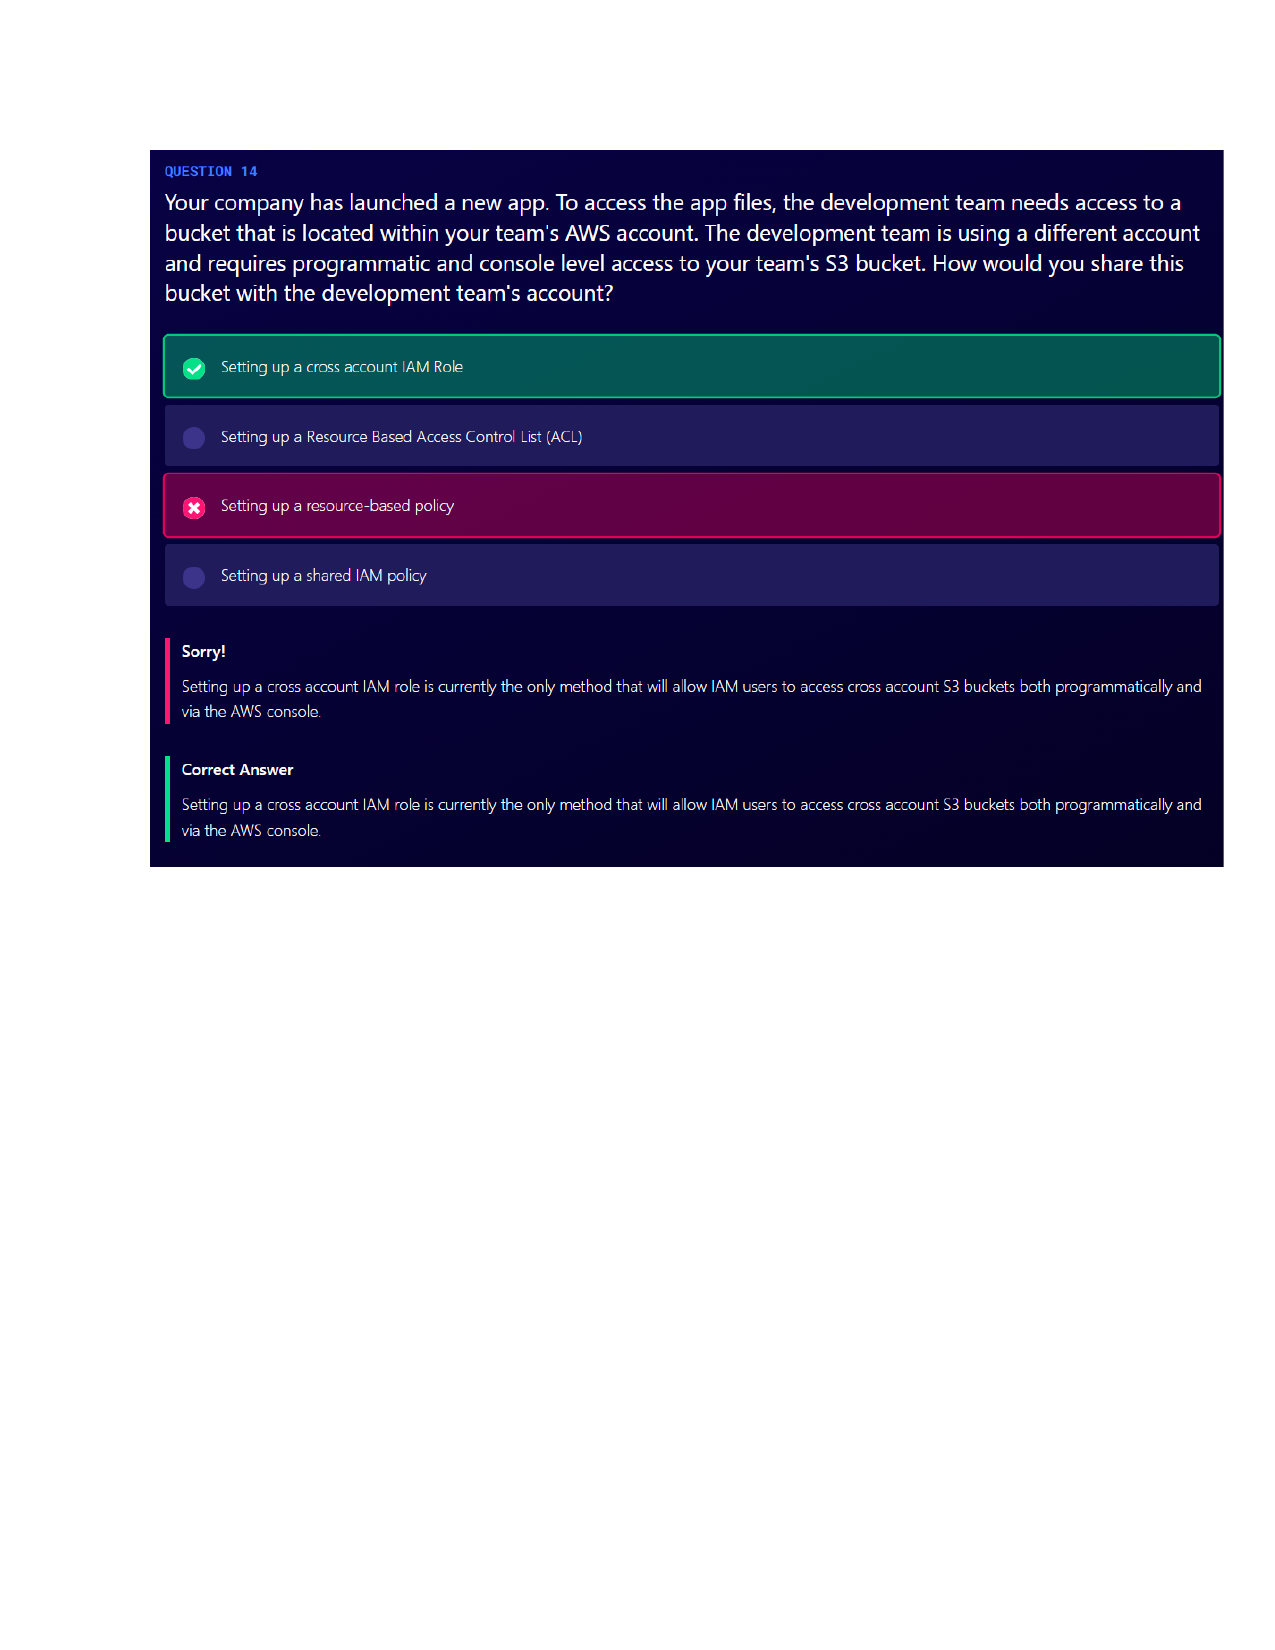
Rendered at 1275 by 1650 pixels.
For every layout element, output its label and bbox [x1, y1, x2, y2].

picture [150, 150, 1224, 867]
